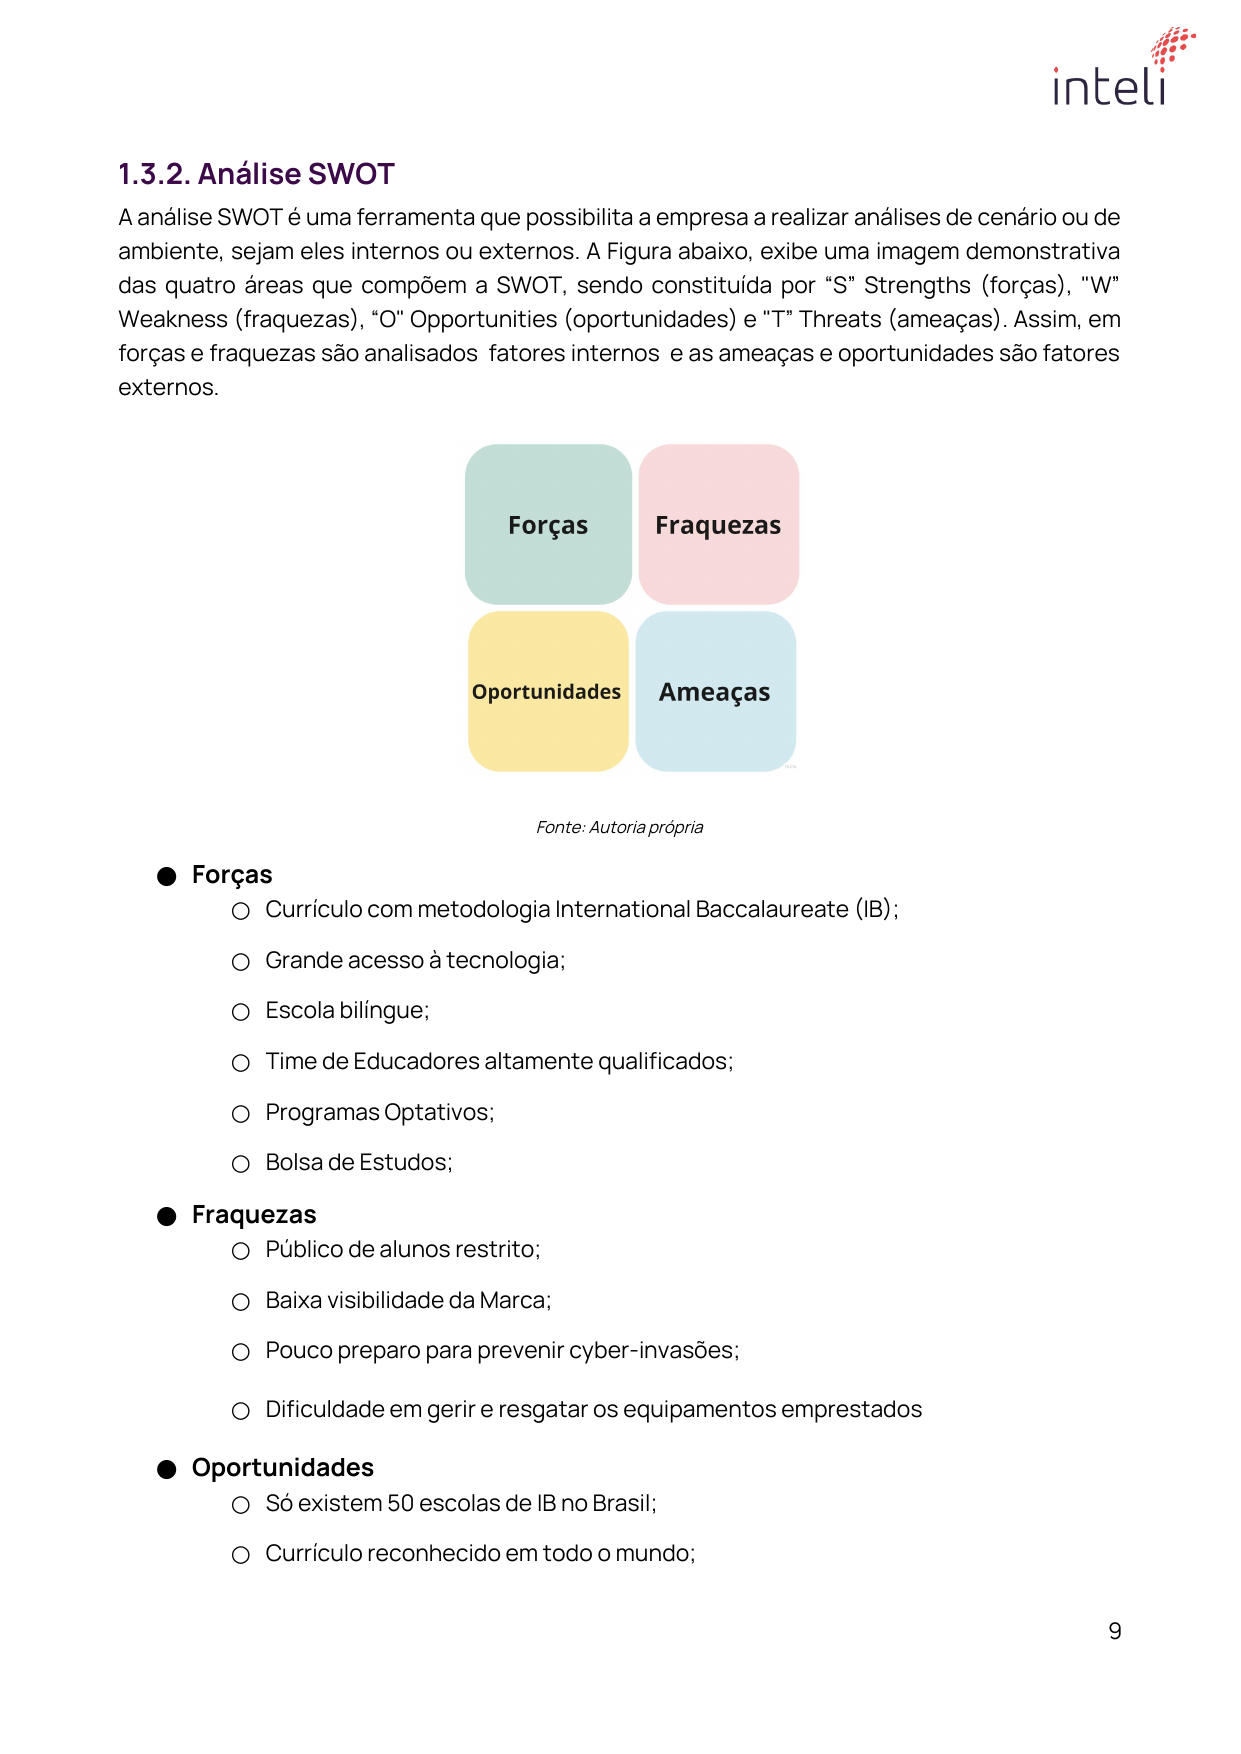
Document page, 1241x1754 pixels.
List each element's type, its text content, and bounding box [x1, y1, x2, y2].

text A análise SWOT é uma ferramenta que possibilita a empresa a realizar análises de cenário ou de ambiente, sejam eles internos ou externos. A Figura abaixo, exibe uma imagem demonstrativa das quatro áreas que compõem a SWOT, sendo constituída por “S” Strengths (forças), "W” Weakness (fraquezas), “O" Opportunities (oportunidades) e "T” Threats (ameaças). Assim, em forças e fraquezas são analisados fatores internos e as ameaças e oportunidades são fatores externos. [118, 201, 1122, 402]
list Público de alunos restrito; [231, 1233, 1122, 1265]
list Time de Educadores altamente qualificados; [231, 1045, 1122, 1076]
list Fraquezas [156, 1196, 1122, 1231]
list Oportunidades [156, 1449, 1122, 1484]
list Pouco preparo para prevenir cyber-invasões; [231, 1334, 1122, 1366]
list Forças [156, 856, 1122, 891]
picture [1054, 27, 1197, 105]
list Grande acesso à tecnologia; [231, 944, 1122, 975]
list Escola bilíngue; [231, 994, 1122, 1026]
list Bolsa de Estudos; [231, 1146, 1122, 1177]
list Dificuldade em gerir e resgatar os equipamentos emprestados [231, 1393, 1122, 1424]
picture [457, 439, 804, 776]
list Currículo reconhecido em todo o mundo; [231, 1537, 1122, 1568]
list Baixa visibilidade da Marca; [231, 1284, 1122, 1315]
subtitle 1.3.2. Análise SWOT [118, 153, 1122, 193]
list Currículo com metodologia International Baccalaureate (IB); [231, 893, 1122, 925]
list Só existem 50 escolas de IB no Brasil; [231, 1486, 1122, 1518]
list Programas Optativos; [231, 1095, 1122, 1127]
